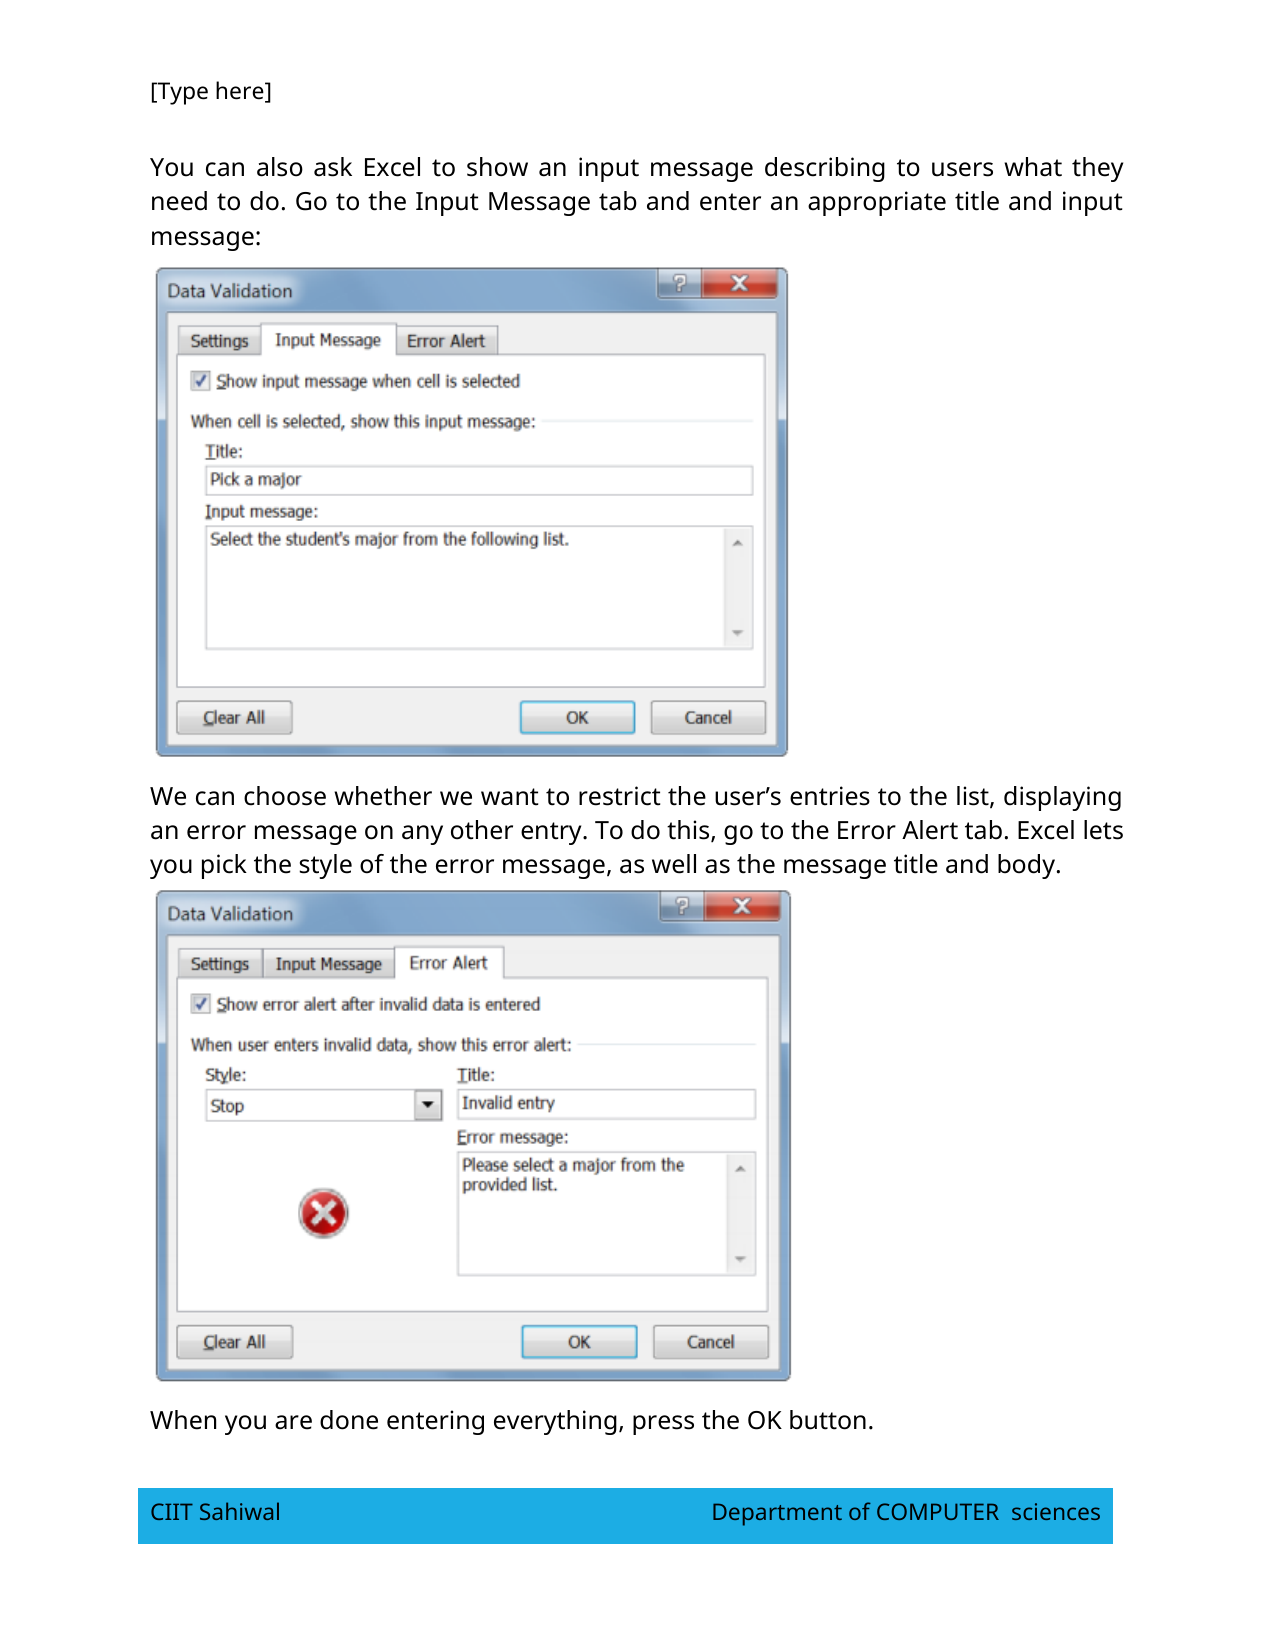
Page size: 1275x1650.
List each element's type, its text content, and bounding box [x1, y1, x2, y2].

picture [150, 889, 799, 1394]
text When you are done entering everything, press the OK button. [150, 1402, 1125, 1436]
text You can also ask Excel to show an input message describing to users what they need to do. Go to the Input Message tab and enter an appropriate title and input message: [150, 150, 1125, 252]
picture [150, 260, 796, 771]
text We can choose whether we want to restrict the user’s entries to the list, displaying an error message on any other entry. To do this, go to the Error Alert tab. Excel lets you pick the style of the error message, as well as the message title and body. [150, 779, 1125, 881]
